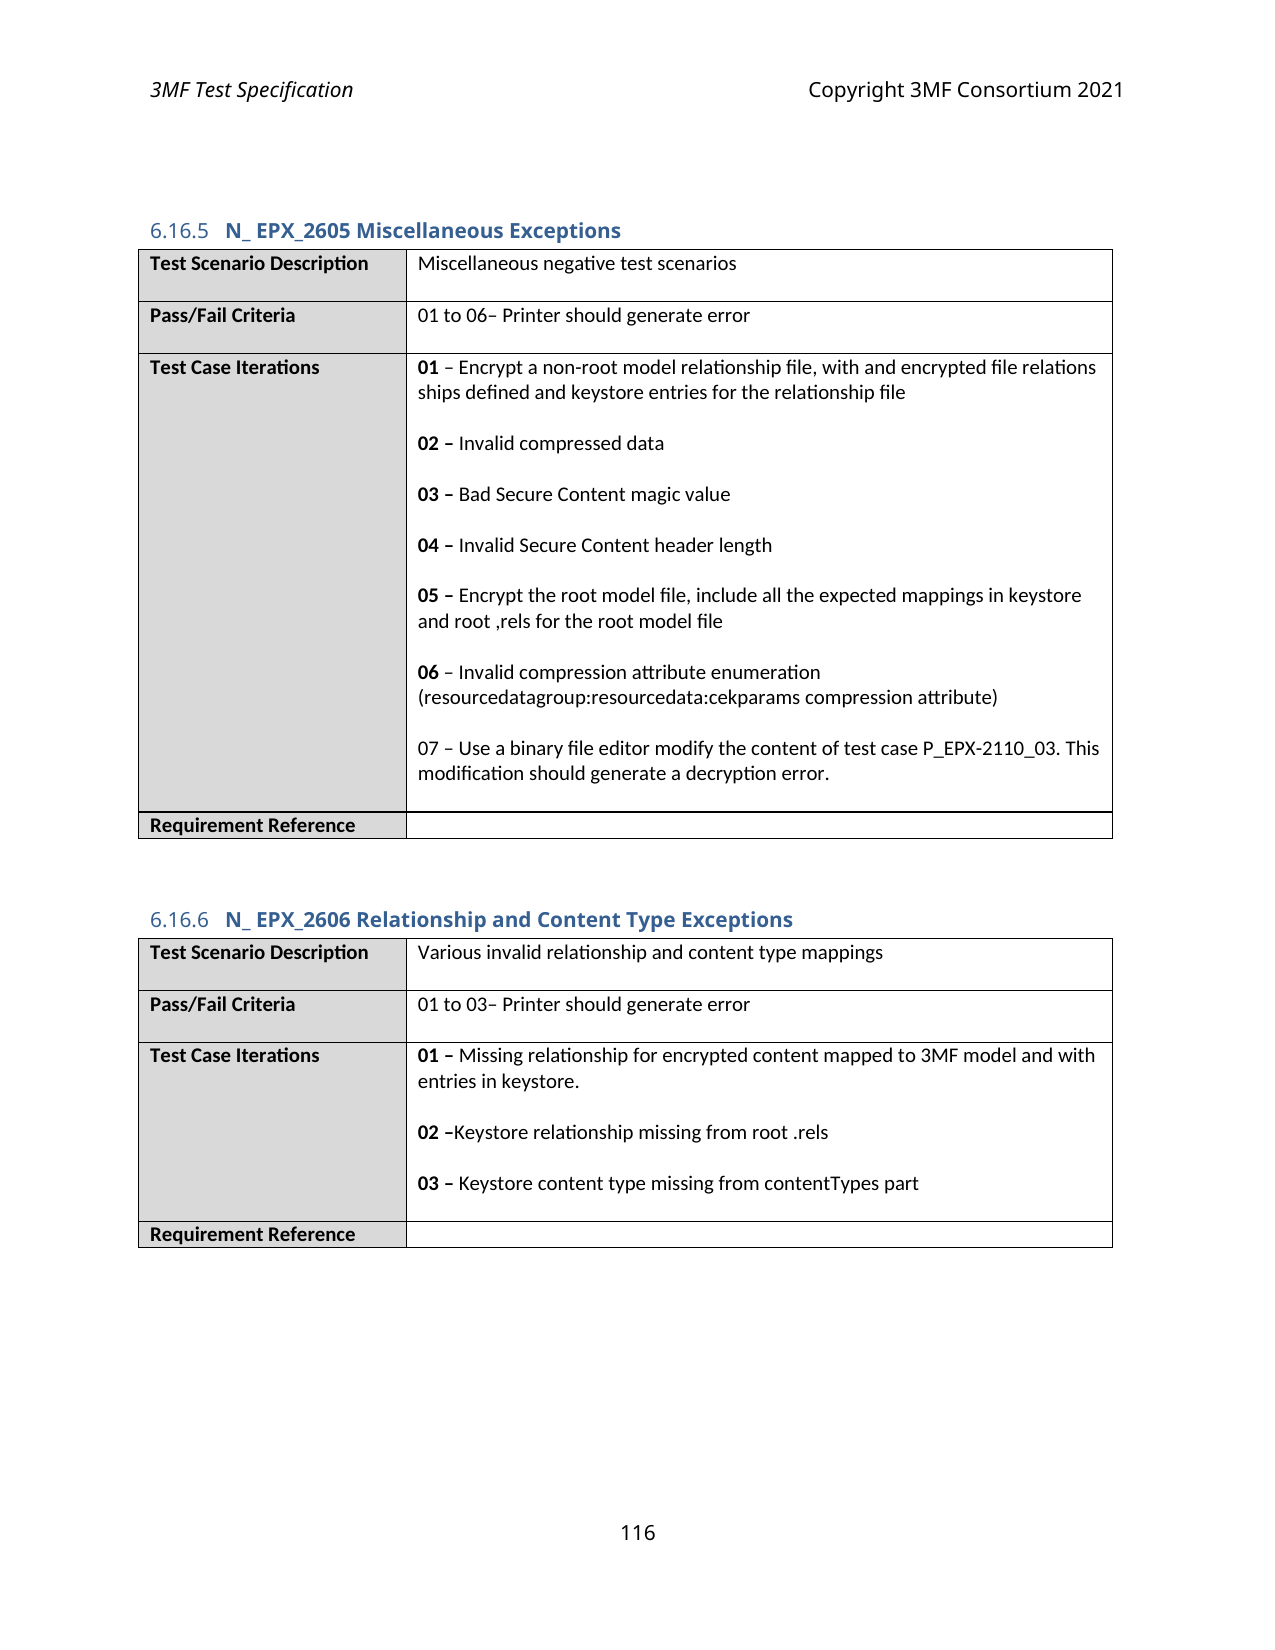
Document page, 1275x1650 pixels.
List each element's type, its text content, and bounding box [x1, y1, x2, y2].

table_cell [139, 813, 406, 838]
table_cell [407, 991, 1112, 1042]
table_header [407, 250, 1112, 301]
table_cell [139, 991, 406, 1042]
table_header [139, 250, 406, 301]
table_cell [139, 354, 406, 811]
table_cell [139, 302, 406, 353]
subtitle N_ EPX_2605 Miscellaneous Exceptions [150, 216, 1125, 245]
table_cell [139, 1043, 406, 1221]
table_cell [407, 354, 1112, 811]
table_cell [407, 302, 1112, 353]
subtitle N_ EPX_2606 Relationship and Content Type Exceptions [150, 905, 1125, 934]
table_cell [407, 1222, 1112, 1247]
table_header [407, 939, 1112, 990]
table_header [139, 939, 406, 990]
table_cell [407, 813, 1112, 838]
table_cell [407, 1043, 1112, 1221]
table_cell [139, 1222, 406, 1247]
